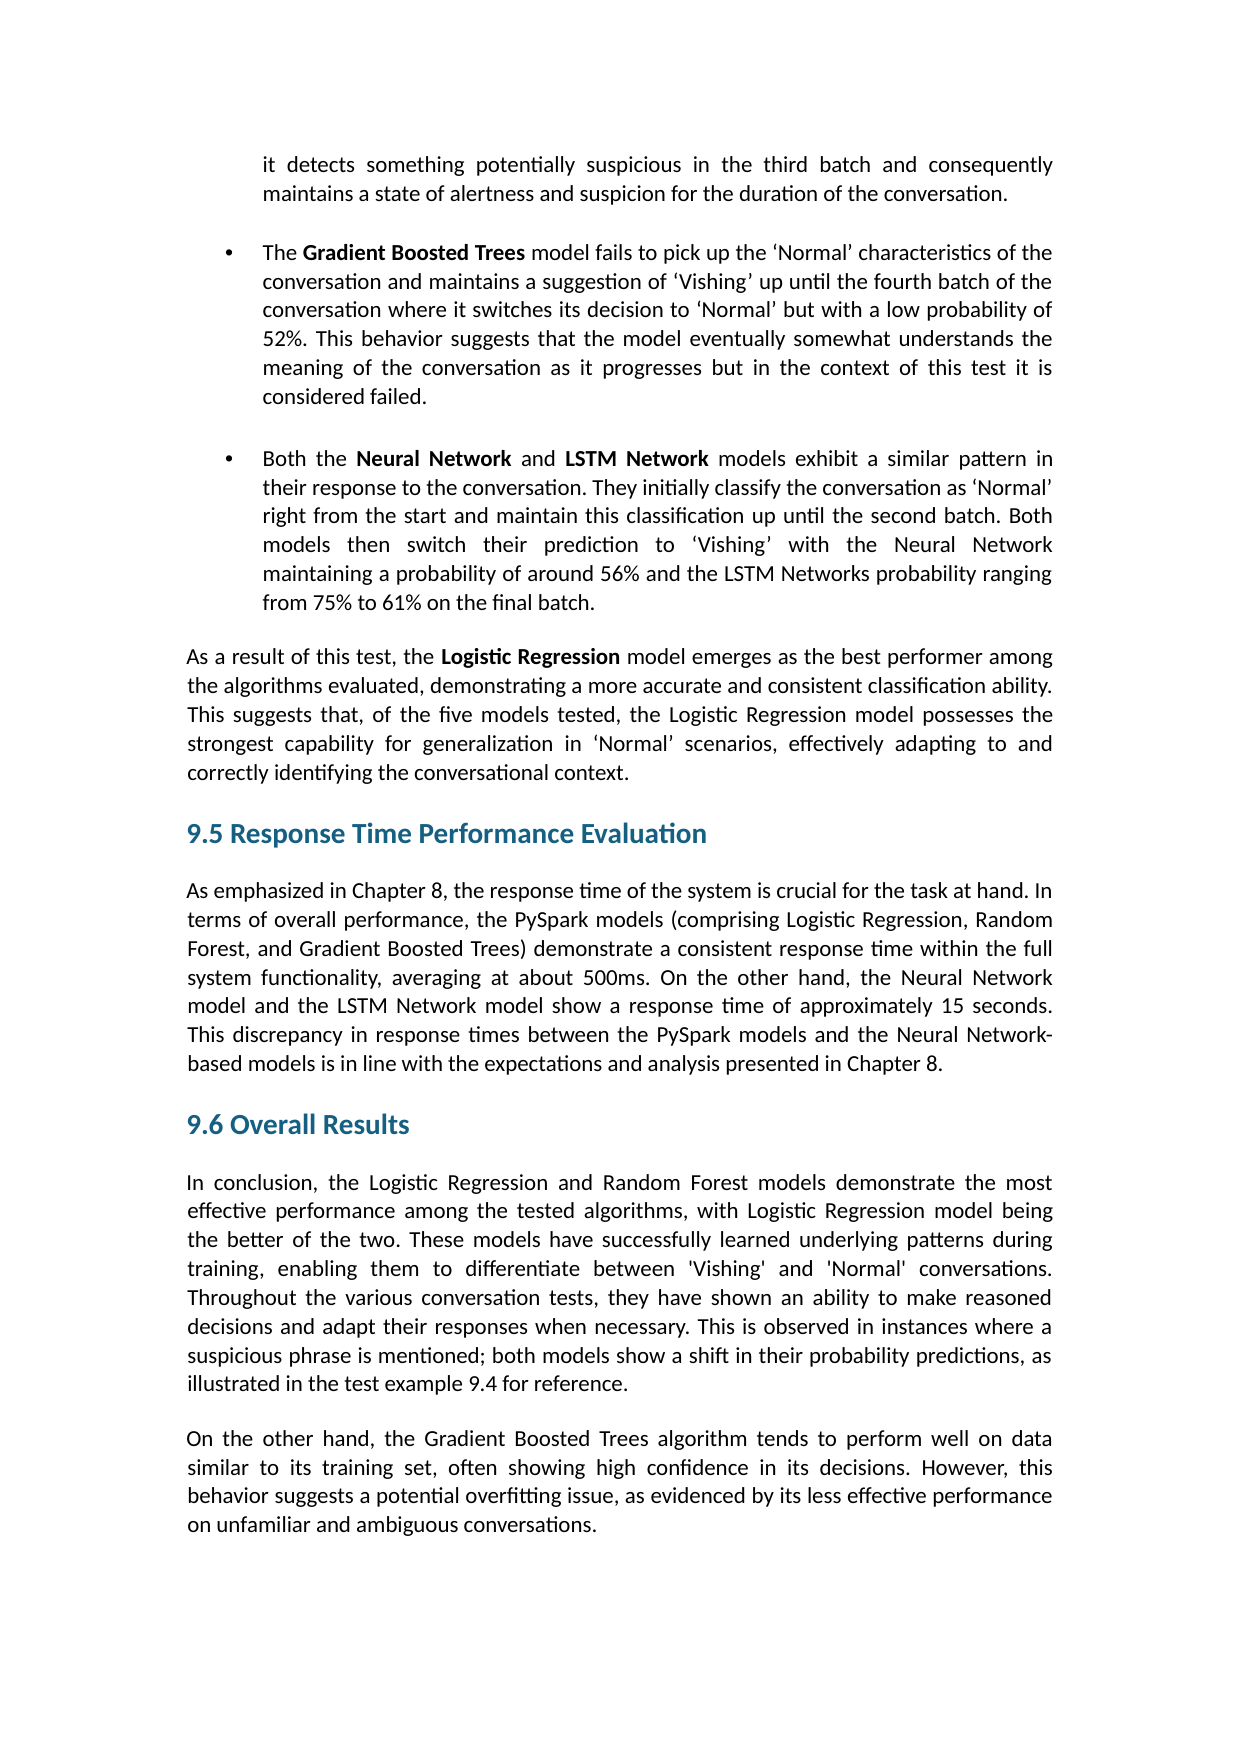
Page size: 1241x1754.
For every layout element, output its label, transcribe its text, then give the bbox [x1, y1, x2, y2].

text In conclusion, the Logistic Regression and Random Forest models demonstrate the most effective performance among the tested algorithms, with Logistic Regression model being the better of the two. These models have successfully learned underlying patterns during training, enabling them to differentiate between 'Vishing' and 'Normal' conversations. Throughout the various conversation tests, they have shown an ability to make reasoned decisions and adapt their responses when necessary. This is observed in instances where a suspicious phrase is mentioned; both models show a shift in their probability predictions, as illustrated in the test example 9.4 for reference. [186, 1168, 1054, 1398]
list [225, 150, 1054, 207]
list The Gradient Boosted Trees model fails to pick up the ‘Normal’ characteristics of the conversation and maintains a suggestion of ‘Vishing’ up until the fourth batch of the conversation where it switches its decision to ‘Normal’ but with a low probability of 52%. This behavior suggests that the model eventually somewhat understands the meaning of the conversation as it progresses but in the context of this test it is considered failed. [225, 238, 1054, 410]
text As a result of this test, the Logistic Regression model emerges as the best performer among the algorithms evaluated, demonstrating a more accurate and consistent classification ability. This suggests that, of the five models tested, the Logistic Regression model possesses the strongest capability for generalization in ‘Normal’ scenarios, effectively adapting to and correctly identifying the conversational context. [186, 642, 1054, 786]
subtitle 9.6 Overall Results [186, 1106, 1129, 1142]
text As emphasized in Chapter 8, the response time of the system is crucial for the task at hand. In terms of overall performance, the PySpark models (comprising Logistic Regression, Random Forest, and Gradient Boosted Trees) demonstrate a consistent response time within the full system functionality, averaging at about 500ms. On the other hand, the Neural Network model and the LSTM Network model show a response time of approximately 15 seconds. This discrepancy in response times between the PySpark models and the Neural Network-based models is in line with the expectations and analysis presented in Chapter 8. [186, 876, 1054, 1077]
text On the other hand, the Gradient Boosted Trees algorithm tends to perform well on data similar to its training set, often showing high confidence in its decisions. However, this behavior suggests a potential overfitting issue, as evidenced by its less effective performance on unfamiliar and ambiguous conversations. [186, 1424, 1054, 1538]
list Both the Neural Network and LSTM Network models exhibit a similar pattern in their response to the conversation. They initially classify the conversation as ‘Normal’ right from the start and maintain this classification up until the second batch. Both models then switch their prediction to ‘Vishing’ with the Neural Network maintaining a probability of around 56% and the LSTM Networks probability ranging from 75% to 61% on the final batch. [225, 444, 1054, 616]
subtitle 9.5 Response Time Performance Evaluation [186, 815, 1129, 851]
